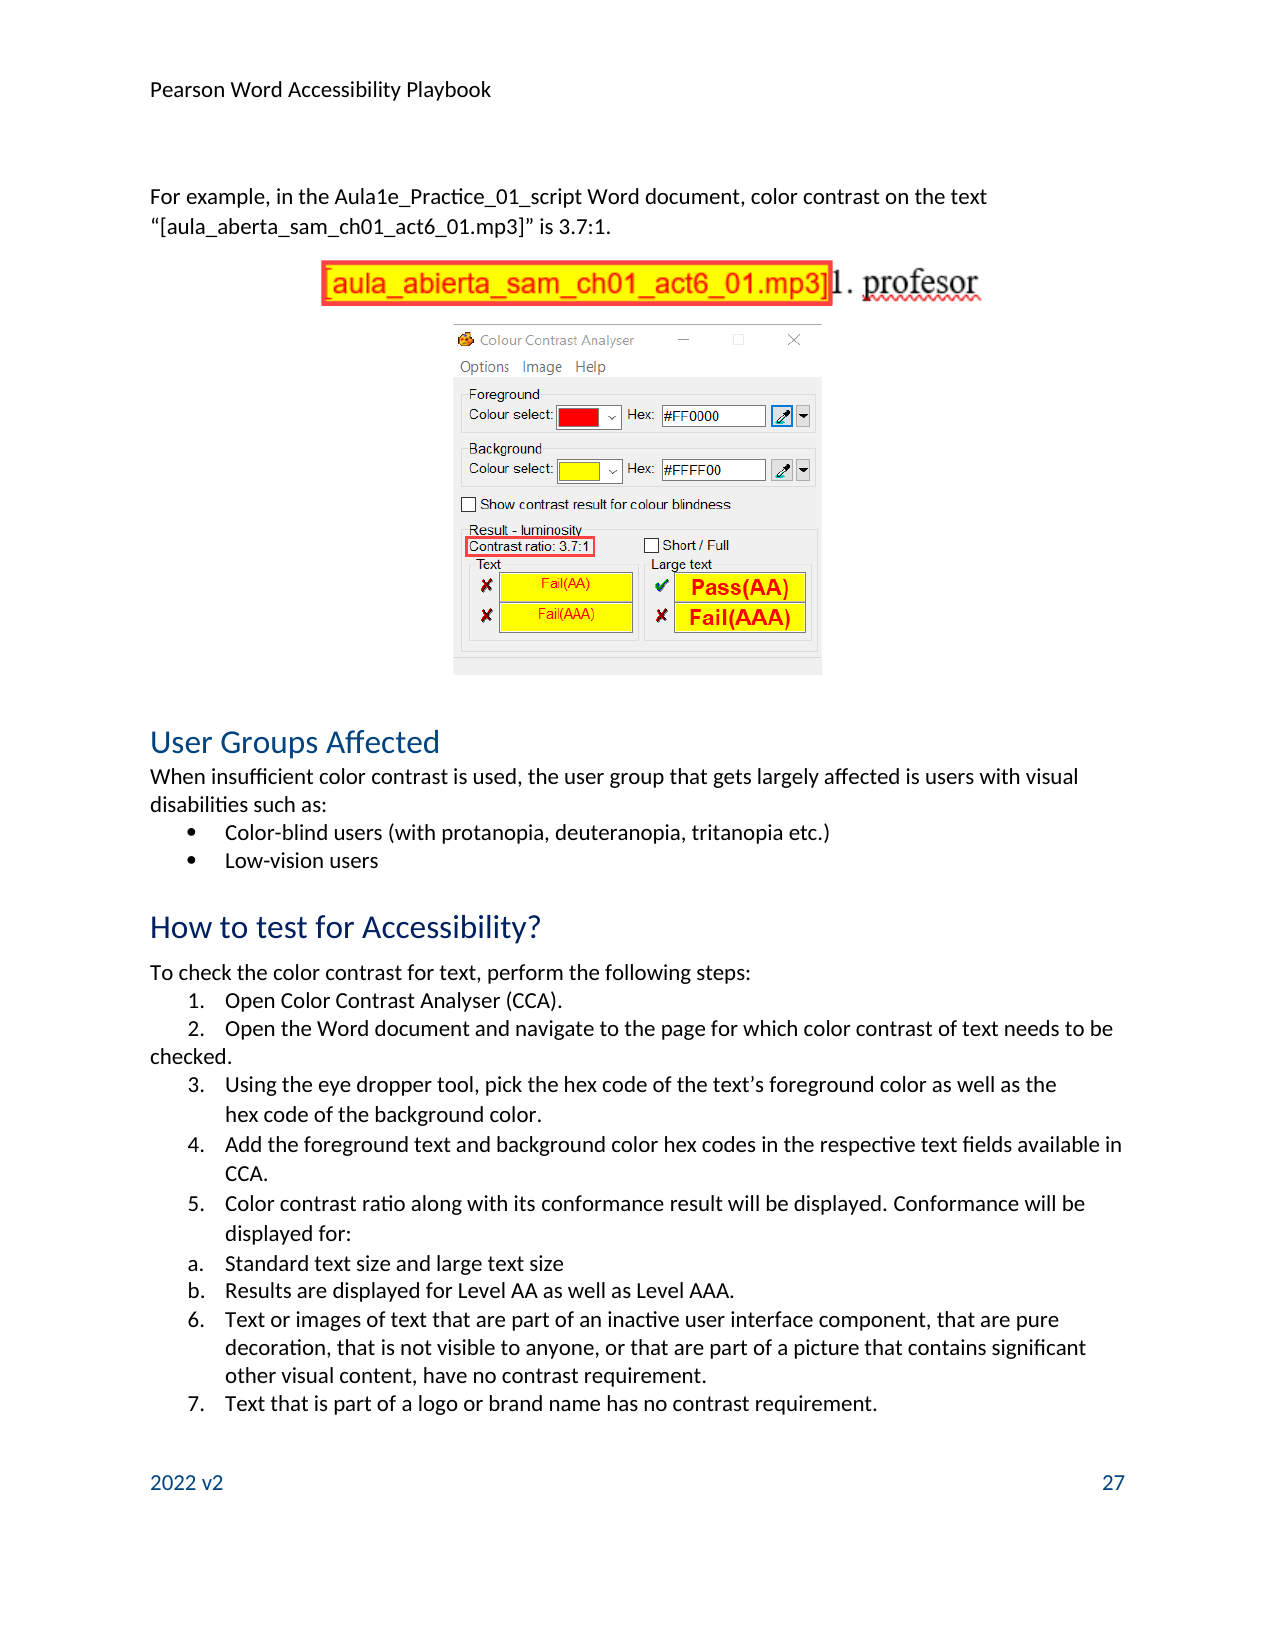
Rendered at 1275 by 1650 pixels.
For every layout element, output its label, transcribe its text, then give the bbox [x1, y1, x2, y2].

list Add the foreground text and background color hex codes in the respective text fields available in CCA. [187, 1130, 1125, 1188]
list Results are displayed for Level AA as well as Level AAA. [150, 1277, 1125, 1305]
text When insufficient color contrast is used, the user group that gets largely affected is users with visual disabilities such as: [150, 762, 1125, 818]
list Standard text size and large text size [150, 1249, 1125, 1277]
list Open the Word document and navigate to the page for which color contrast of text needs to be checked. [150, 1014, 1125, 1071]
list Text or images of text that are part of an inactive user interface component, that are pure decoration, that is not visible to anyone, or that are part of a picture that contains significant other visual content, have no contrast requirement. [187, 1305, 1125, 1389]
list Color contrast ratio along with its conformance result will be displayed. Conformance will be displayed for: [187, 1189, 1125, 1247]
picture [248, 259, 1027, 306]
text To check the color contrast for text, perform the following steps: [150, 958, 1125, 986]
list Color-blind users (with protanopia, deuteranopia, tritanopia etc.) [187, 818, 1125, 846]
text User Groups Affected [150, 721, 1125, 762]
subtitle How to test for Accessibility? [150, 906, 1125, 947]
text For example, in the Aula1e_Practice_01_script Word document, color contrast on the text “[aula_aberta_sam_ch01_act6_01.mp3]” is 3.7:1. [150, 182, 1125, 240]
picture [453, 324, 822, 675]
list Text that is part of a logo or brand name has no contrast requirement. [187, 1389, 1125, 1417]
list Open Color Contrast Analyser (CCA). [150, 986, 1125, 1014]
list Using the eye dropper tool, pick the hex code of the text’s foreground color as well as the hex code of the background color. [187, 1071, 1125, 1128]
list Low-vision users [187, 846, 1125, 874]
